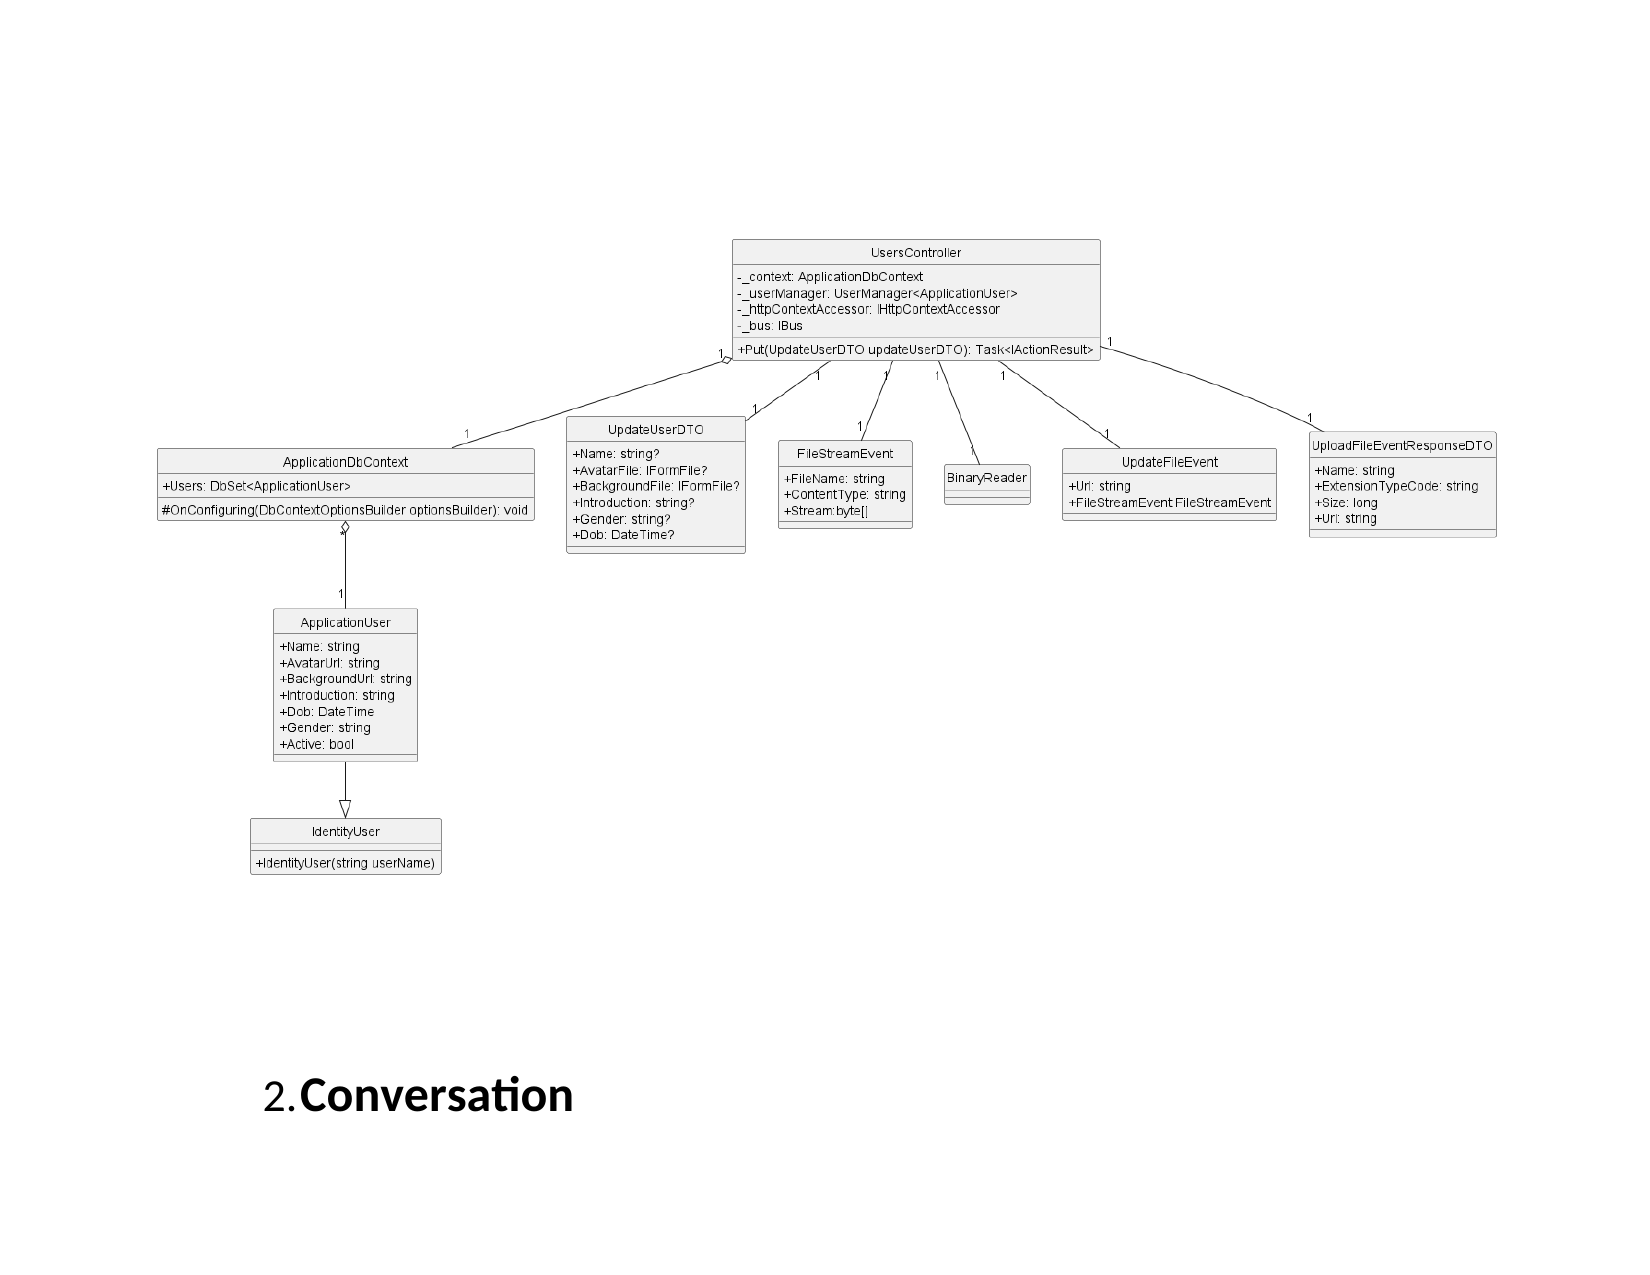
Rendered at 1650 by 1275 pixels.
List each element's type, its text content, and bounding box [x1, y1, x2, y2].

list Conversation [262, 1063, 1500, 1124]
picture [150, 232, 1500, 879]
